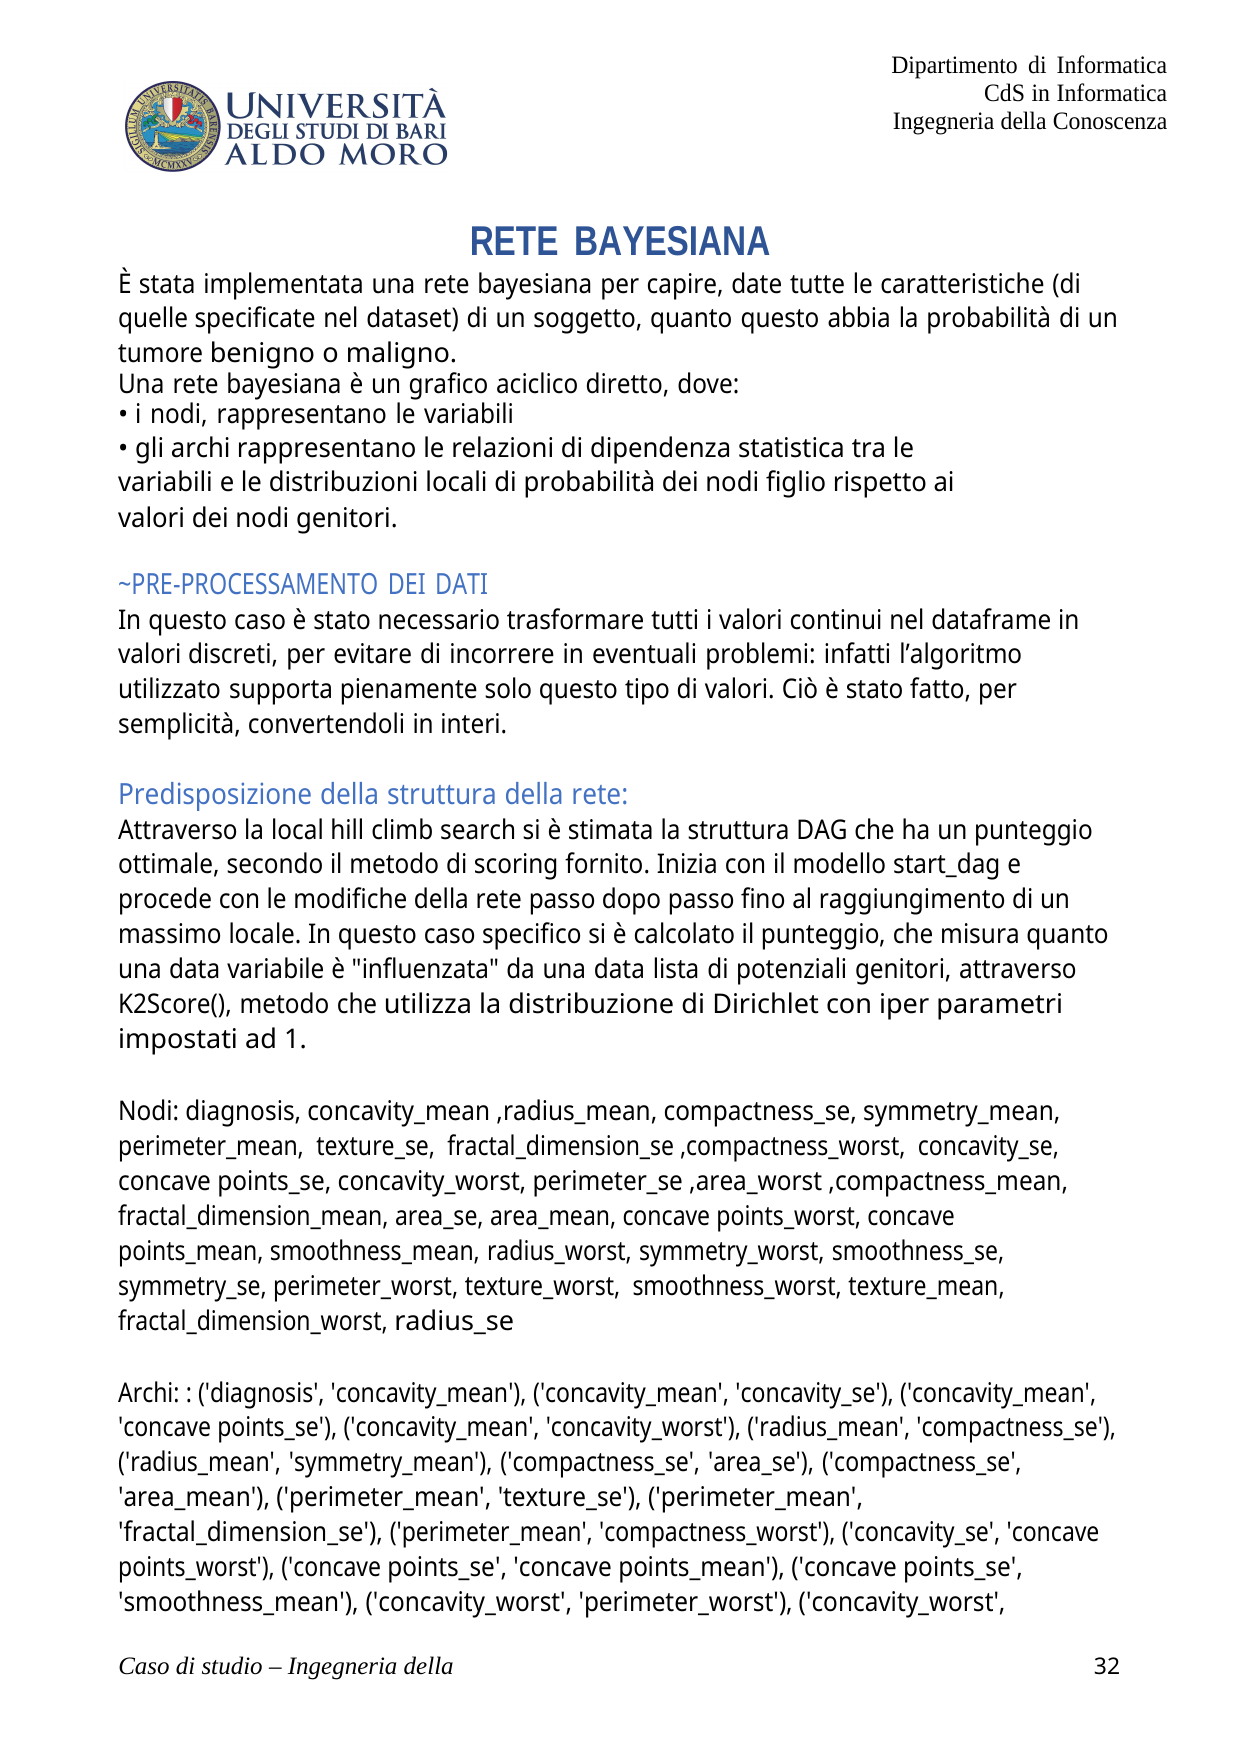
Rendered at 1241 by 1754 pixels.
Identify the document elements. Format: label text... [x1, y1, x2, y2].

picture [124, 80, 448, 172]
text Attraverso la local hill climb search si è stimata la struttura DAG che ha un punteggio ottimale, secondo il metodo di scoring fornito. Inizia con il modello start_dag e procede con le modifiche della rete passo dopo passo fino al raggiungimento di un massimo locale. In questo caso specifico si è calcolato il punteggio, che misura quanto una data variabile è "influenzata" da una data lista di potenziali genitori, attraverso K2Score(), metodo che utilizza la distribuzione di Dirichlet con iper parametri impostati ad 1. [118, 811, 1112, 1057]
list i nodi, rappresentano le variabili [118, 400, 1196, 429]
subtitle ~PRE-PROCESSAMENTO DEI DATI [118, 568, 1196, 601]
text Nodi: diagnosis, concavity_mean ,radius_mean, compactness_se, symmetry_mean, perimeter_mean, texture_se, fractal_dimension_se ,compactness_worst, concavity_se, concave points_se, concavity_worst, perimeter_se ,area_worst ,compactness_mean, fractal_dimension_mean, area_se, area_mean, concave points_worst, concave points_mean, smoothness_mean, radius_worst, symmetry_worst, smoothness_se, symmetry_se, perimeter_worst, texture_worst, smoothness_worst, texture_mean, fractal_dimension_worst, radius_se [118, 1093, 1086, 1338]
text È stata implementata una rete bayesiana per capire, date tutte le caratteristiche (di quelle specificate nel dataset) di un soggetto, quanto questo abbia la probabilità di un tumore benigno o maligno. [118, 265, 1119, 371]
subtitle Predisposizione della struttura della rete: [118, 778, 1196, 811]
list gli archi rappresentano le relazioni di dipendenza statistica tra le variabili e le distribuzioni locali di probabilità dei nodi figlio rispetto ai valori dei nodi genitori. [118, 430, 1004, 535]
subtitle RETE BAYESIANA [167, 217, 1072, 264]
text Una rete bayesiana è un grafico aciclico diretto, dove: [118, 371, 1196, 400]
text In questo caso è stato necessario trasformare tutti i valori continui nel dataframe in valori discreti, per evitare di incorrere in eventuali problemi: infatti l’algoritmo utilizzato supporta pienamente solo questo tipo di valori. Ciò è stato fatto, per semplicità, convertendoli in interi. [118, 602, 1129, 742]
